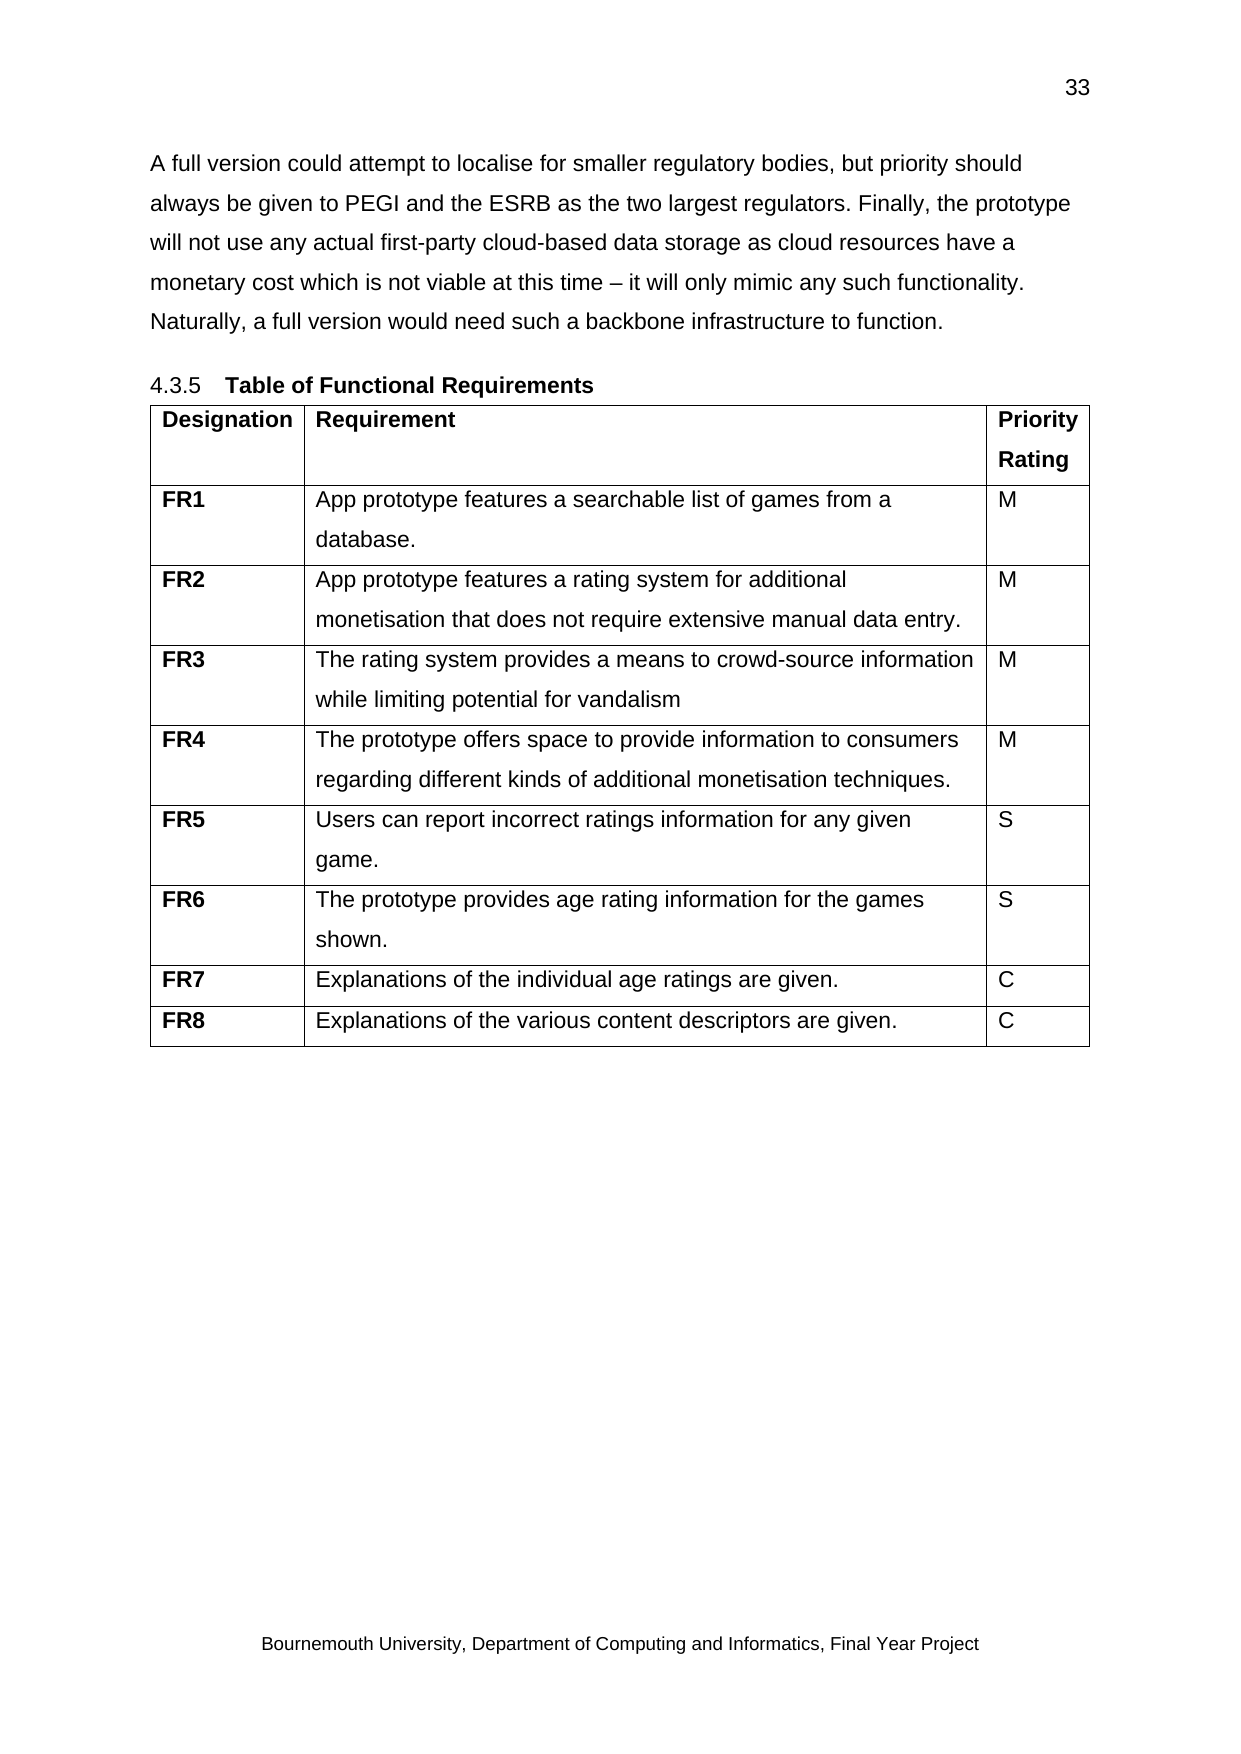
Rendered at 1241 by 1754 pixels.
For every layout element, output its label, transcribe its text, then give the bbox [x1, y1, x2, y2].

table_cell M [987, 566, 1089, 645]
subtitle Table of Functional Requirements [150, 372, 1090, 399]
table_cell M [987, 646, 1089, 725]
table_cell FR8 [151, 1007, 304, 1046]
table_cell The rating system provides a means to crowd-source information while limiting potential for vandalism [305, 646, 986, 725]
table_cell The prototype provides age rating information for the games shown. [305, 886, 986, 965]
table_cell M [987, 486, 1089, 565]
table_header Requirement [305, 406, 986, 485]
table_cell FR7 [151, 966, 304, 1006]
table_header Priority Rating [987, 406, 1089, 485]
table_cell The prototype offers space to provide information to consumers regarding different kinds of additional monetisation techniques. [305, 726, 986, 805]
table_cell S [987, 886, 1089, 965]
table_cell App prototype features a rating system for additional monetisation that does not require extensive manual data entry. [305, 566, 986, 645]
table_cell App prototype features a searchable list of games from a database. [305, 486, 986, 565]
table_cell FR6 [151, 886, 304, 965]
table_cell FR5 [151, 806, 304, 885]
table_cell Users can report incorrect ratings information for any given game. [305, 806, 986, 885]
table_cell FR3 [151, 646, 304, 725]
table_cell C [987, 966, 1089, 1006]
text A full version could attempt to localise for smaller regulatory bodies, but priority should always be given to PEGI and the ESRB as the two largest regulators. Finally, the prototype will not use any actual first-party cloud-based data storage as cloud resources have a monetary cost which is not viable at this time – it will only mimic any such functionality. Naturally, a full version would need such a backbone infrastructure to function. [150, 150, 1090, 334]
table_cell Explanations of the various content descriptors are given. [305, 1007, 986, 1046]
table_cell Explanations of the individual age ratings are given. [305, 966, 986, 1006]
table_cell FR2 [151, 566, 304, 645]
table_cell S [987, 806, 1089, 885]
table_cell FR4 [151, 726, 304, 805]
table_header Designation [151, 406, 304, 485]
table_cell C [987, 1007, 1089, 1046]
table_cell FR1 [151, 486, 304, 565]
table_cell M [987, 726, 1089, 805]
